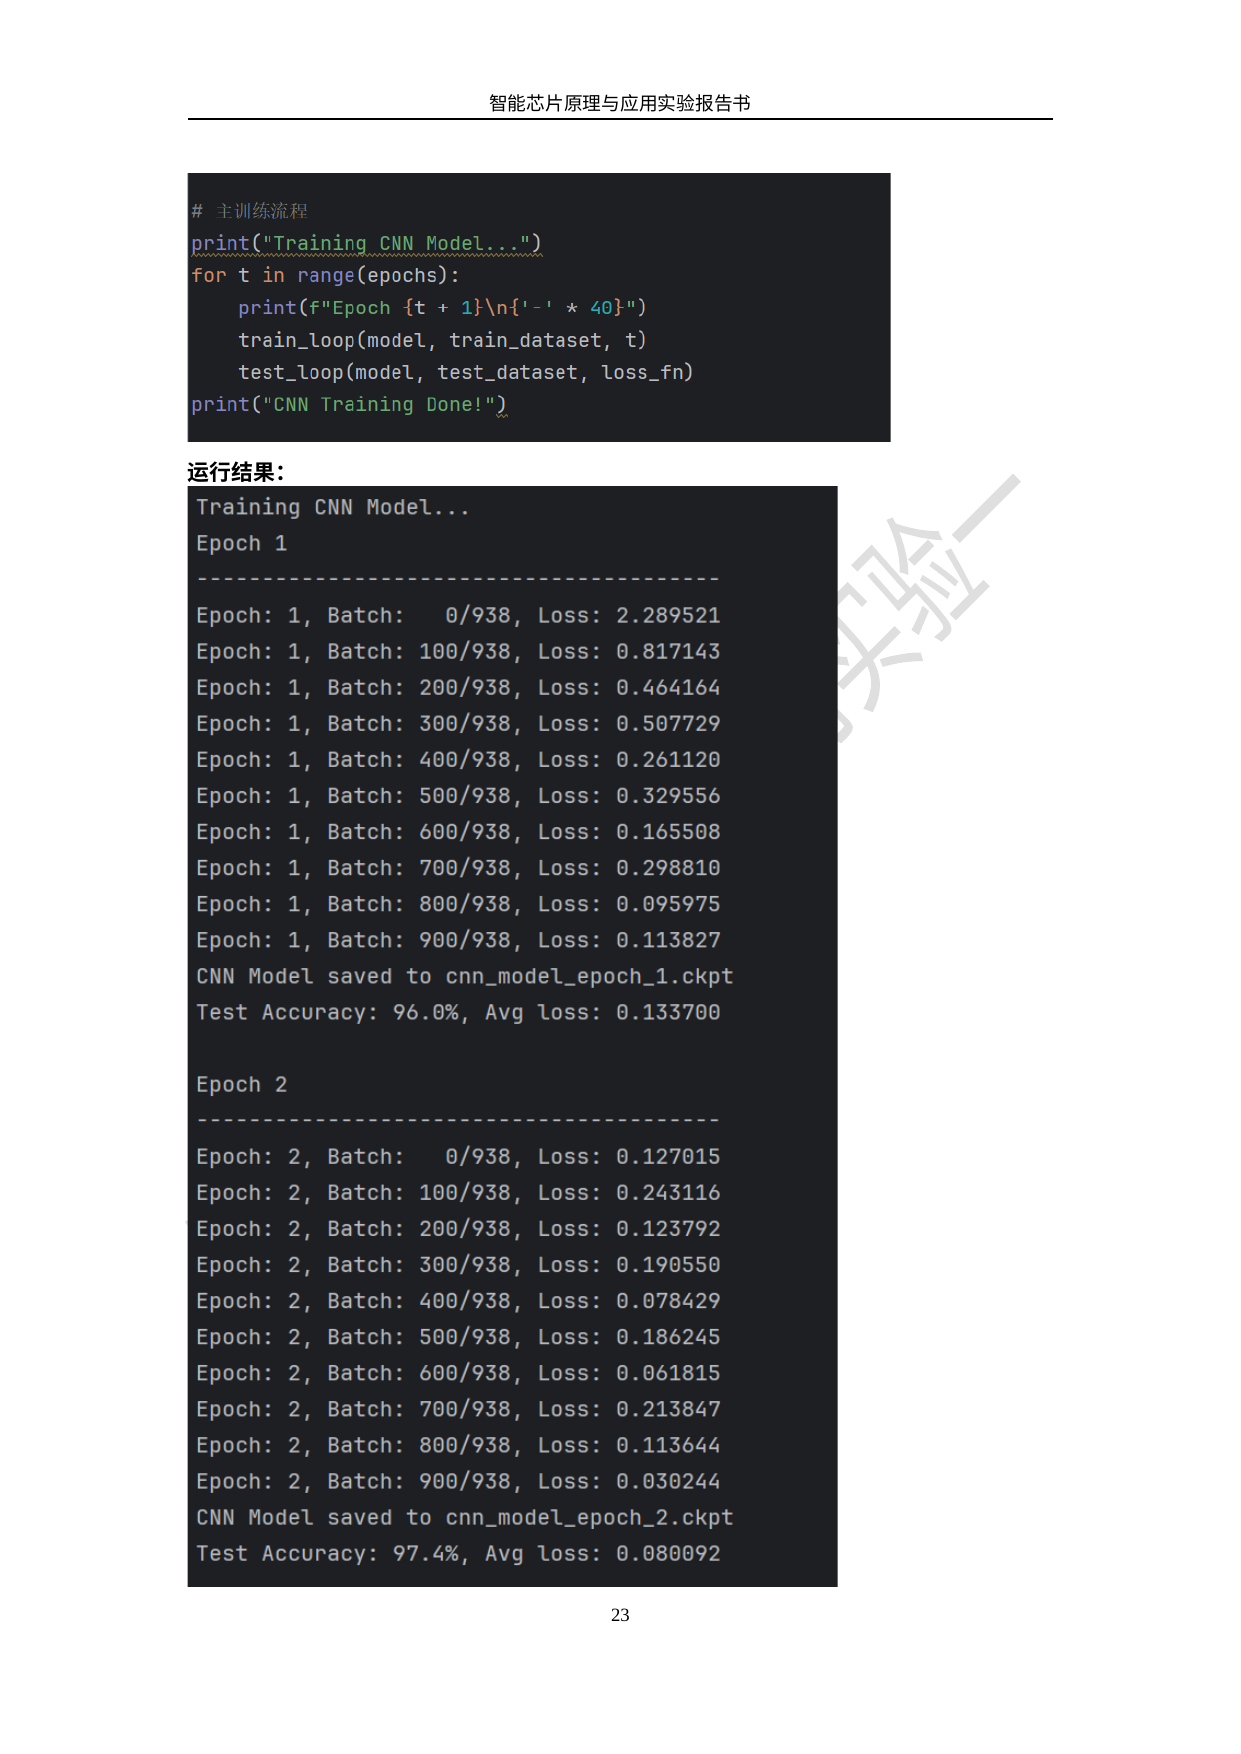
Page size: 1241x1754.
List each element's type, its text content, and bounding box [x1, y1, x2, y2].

text 运行结果： [187, 454, 1053, 487]
picture [187, 173, 891, 442]
picture [187, 486, 838, 1587]
